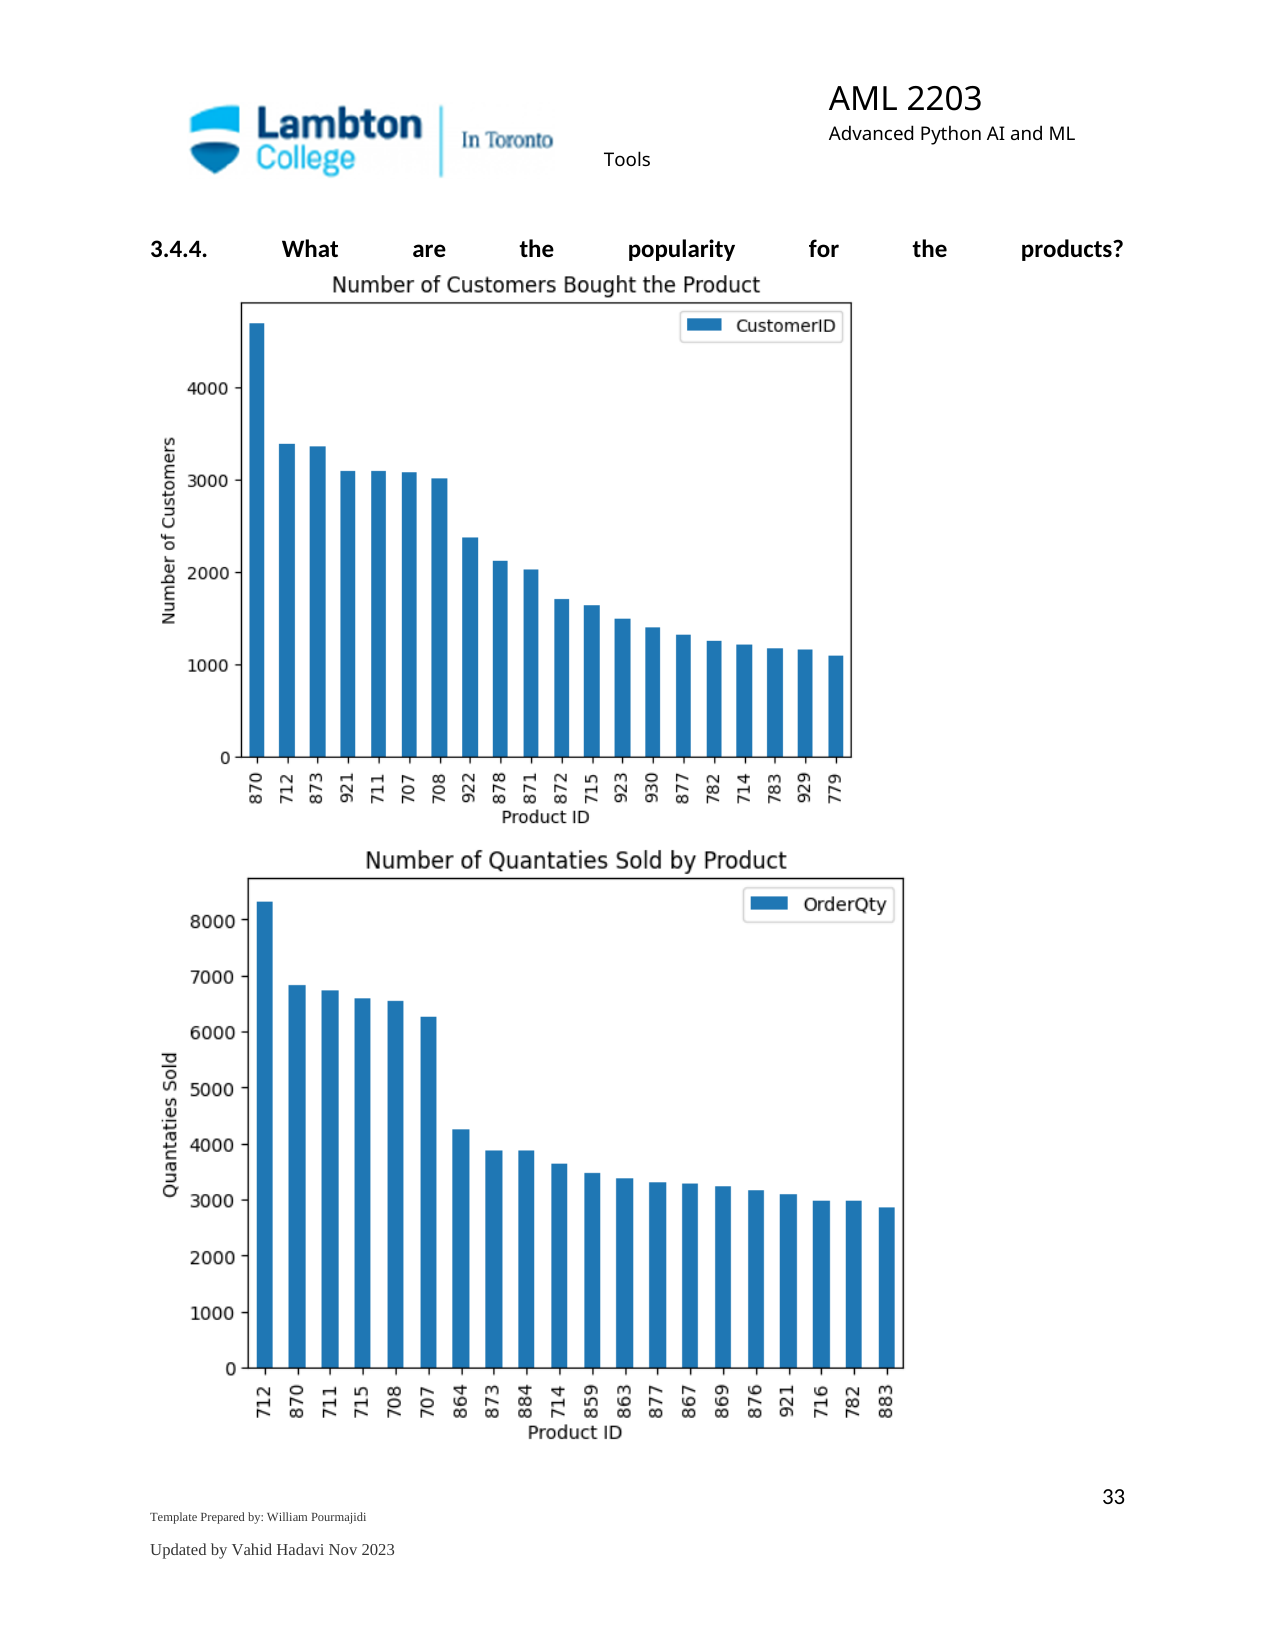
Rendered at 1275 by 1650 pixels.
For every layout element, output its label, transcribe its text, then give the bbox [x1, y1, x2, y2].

picture [187, 102, 556, 179]
picture [150, 264, 916, 1455]
